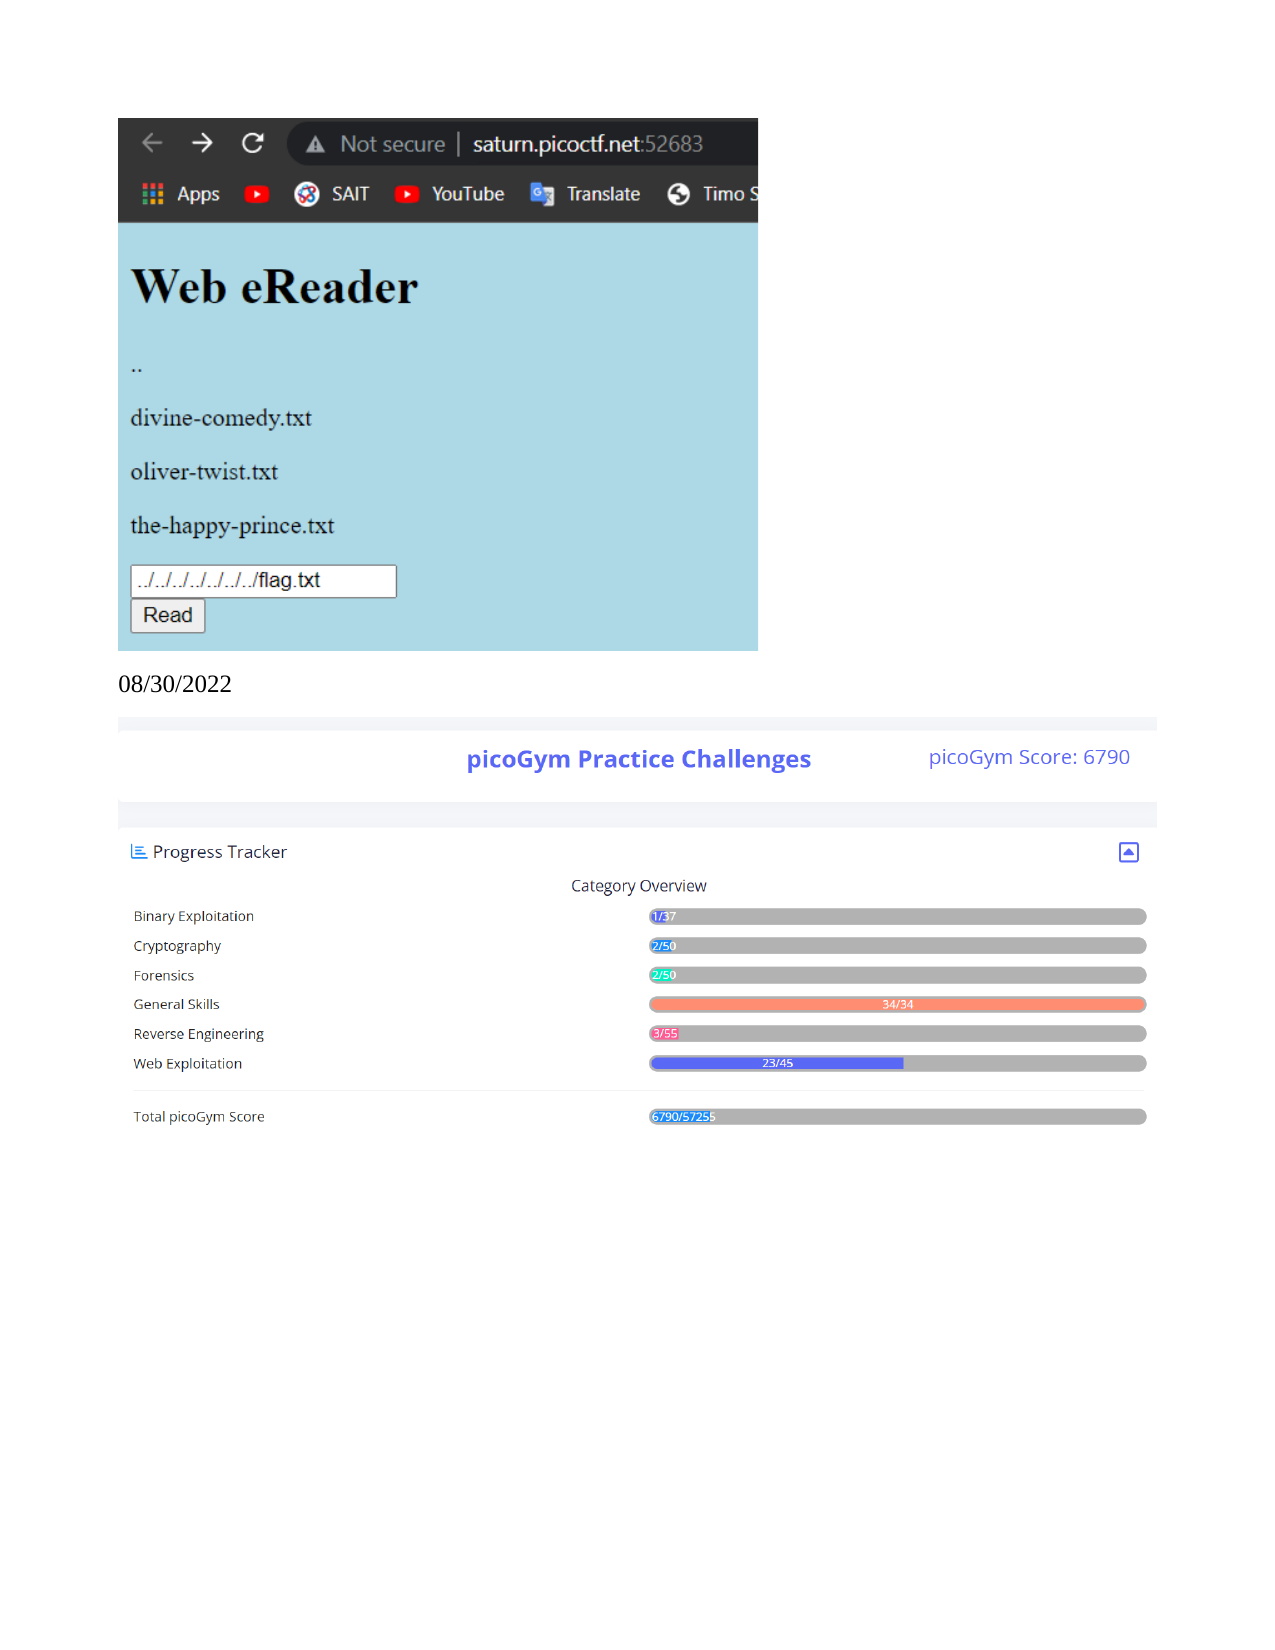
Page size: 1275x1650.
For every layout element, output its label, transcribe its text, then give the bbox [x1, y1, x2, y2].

text 08/30/2022 [118, 669, 1157, 698]
picture [118, 717, 1157, 1137]
picture [118, 118, 759, 651]
